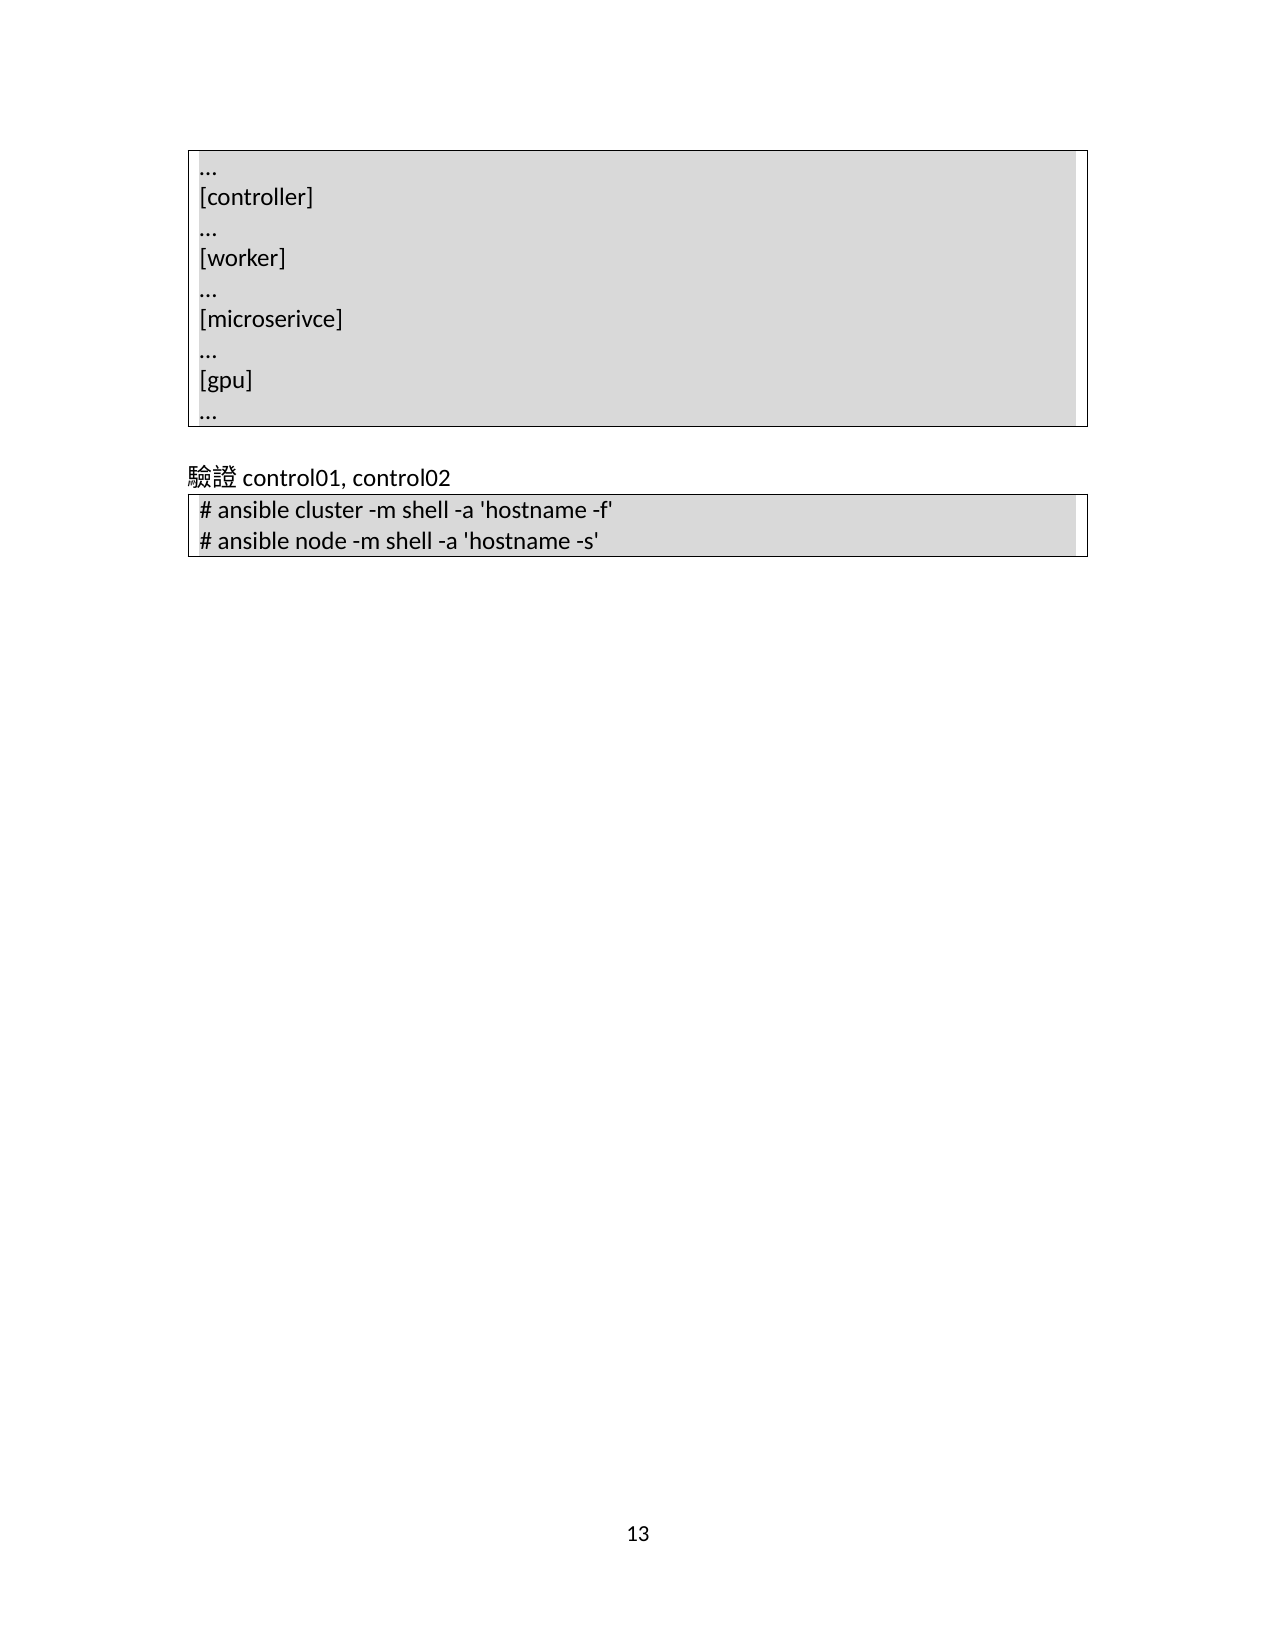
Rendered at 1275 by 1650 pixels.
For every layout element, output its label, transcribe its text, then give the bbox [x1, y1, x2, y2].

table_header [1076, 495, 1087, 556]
text 驗證control01, control02 [187, 457, 1087, 493]
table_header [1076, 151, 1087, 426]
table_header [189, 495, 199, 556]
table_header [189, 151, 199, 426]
